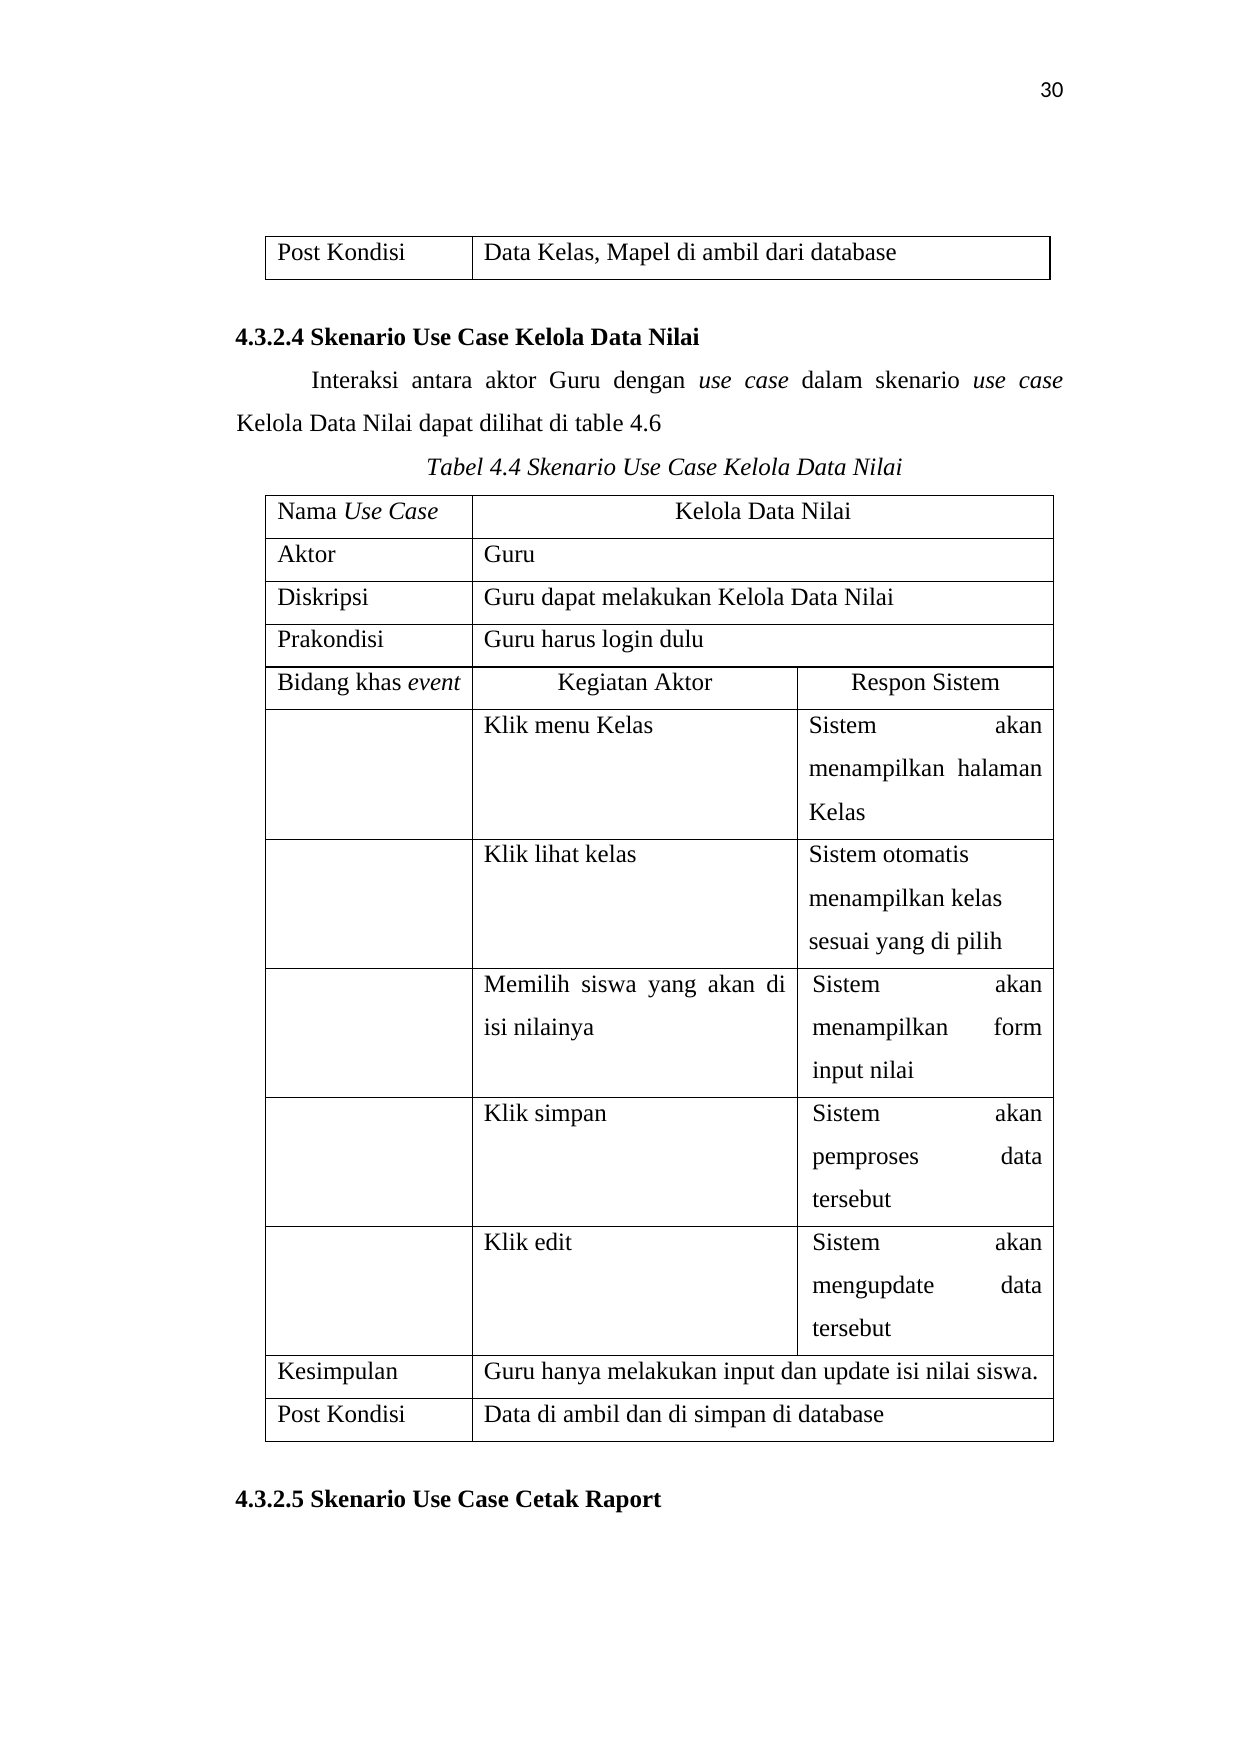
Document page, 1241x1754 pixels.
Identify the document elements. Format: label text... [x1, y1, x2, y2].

table_cell [266, 1098, 472, 1226]
table_cell Kesimpulan [266, 1356, 472, 1398]
table_cell [266, 710, 472, 838]
table_cell Post Kondisi [266, 237, 472, 279]
text Interaksi antara aktor Guru dengan use case dalam skenario use case Kelola Data Nilai dapat dilihat di table 4.6 [236, 365, 1063, 437]
table_cell Sistem akan menampilkan form input nilai [798, 969, 1053, 1097]
table_cell [266, 969, 472, 1097]
table_cell Sistem otomatis menampilkan kelas sesuai yang di pilih [798, 840, 1053, 968]
table_cell Prakondisi [266, 625, 472, 666]
table_cell Bidang khas event [266, 668, 472, 709]
table_cell Klik simpan [473, 1098, 797, 1226]
table_cell Guru [473, 539, 1053, 581]
table_cell Aktor [266, 539, 472, 581]
table_cell Data di ambil dan di simpan di database [473, 1399, 1053, 1441]
table_header Kelola Data Nilai [473, 496, 1053, 538]
table_header Nama Use Case [266, 496, 472, 538]
table_cell Data Kelas, Mapel di ambil dari database [473, 237, 1049, 279]
table_cell [266, 1227, 472, 1355]
table_cell Diskripsi [266, 582, 472, 623]
table_cell Sistem akan menampilkan halaman Kelas [798, 710, 1053, 838]
table_cell Klik menu Kelas [473, 710, 797, 838]
table_cell Sistem akan mengupdate data tersebut [798, 1227, 1053, 1355]
table_cell Respon Sistem [798, 668, 1053, 709]
text Tabel 4.4 Skenario Use Case Kelola Data Nilai [266, 452, 1063, 480]
table_cell Klik lihat kelas [473, 840, 797, 968]
table_cell Memilih siswa yang akan di isi nilainya [473, 969, 797, 1097]
list Skenario Use Case Cetak Raport [235, 1484, 1063, 1513]
table_cell Sistem akan pemproses data tersebut [798, 1098, 1053, 1226]
table_cell Guru dapat melakukan Kelola Data Nilai [473, 582, 1053, 623]
table_cell Kegiatan Aktor [473, 668, 797, 709]
table_cell Post Kondisi [266, 1399, 472, 1441]
list Skenario Use Case Kelola Data Nilai [235, 322, 1063, 351]
table_cell Guru harus login dulu [473, 625, 1053, 666]
table_cell Klik edit [473, 1227, 797, 1355]
table_cell Guru hanya melakukan input dan update isi nilai siswa. [473, 1356, 1053, 1398]
table_cell [266, 840, 472, 968]
